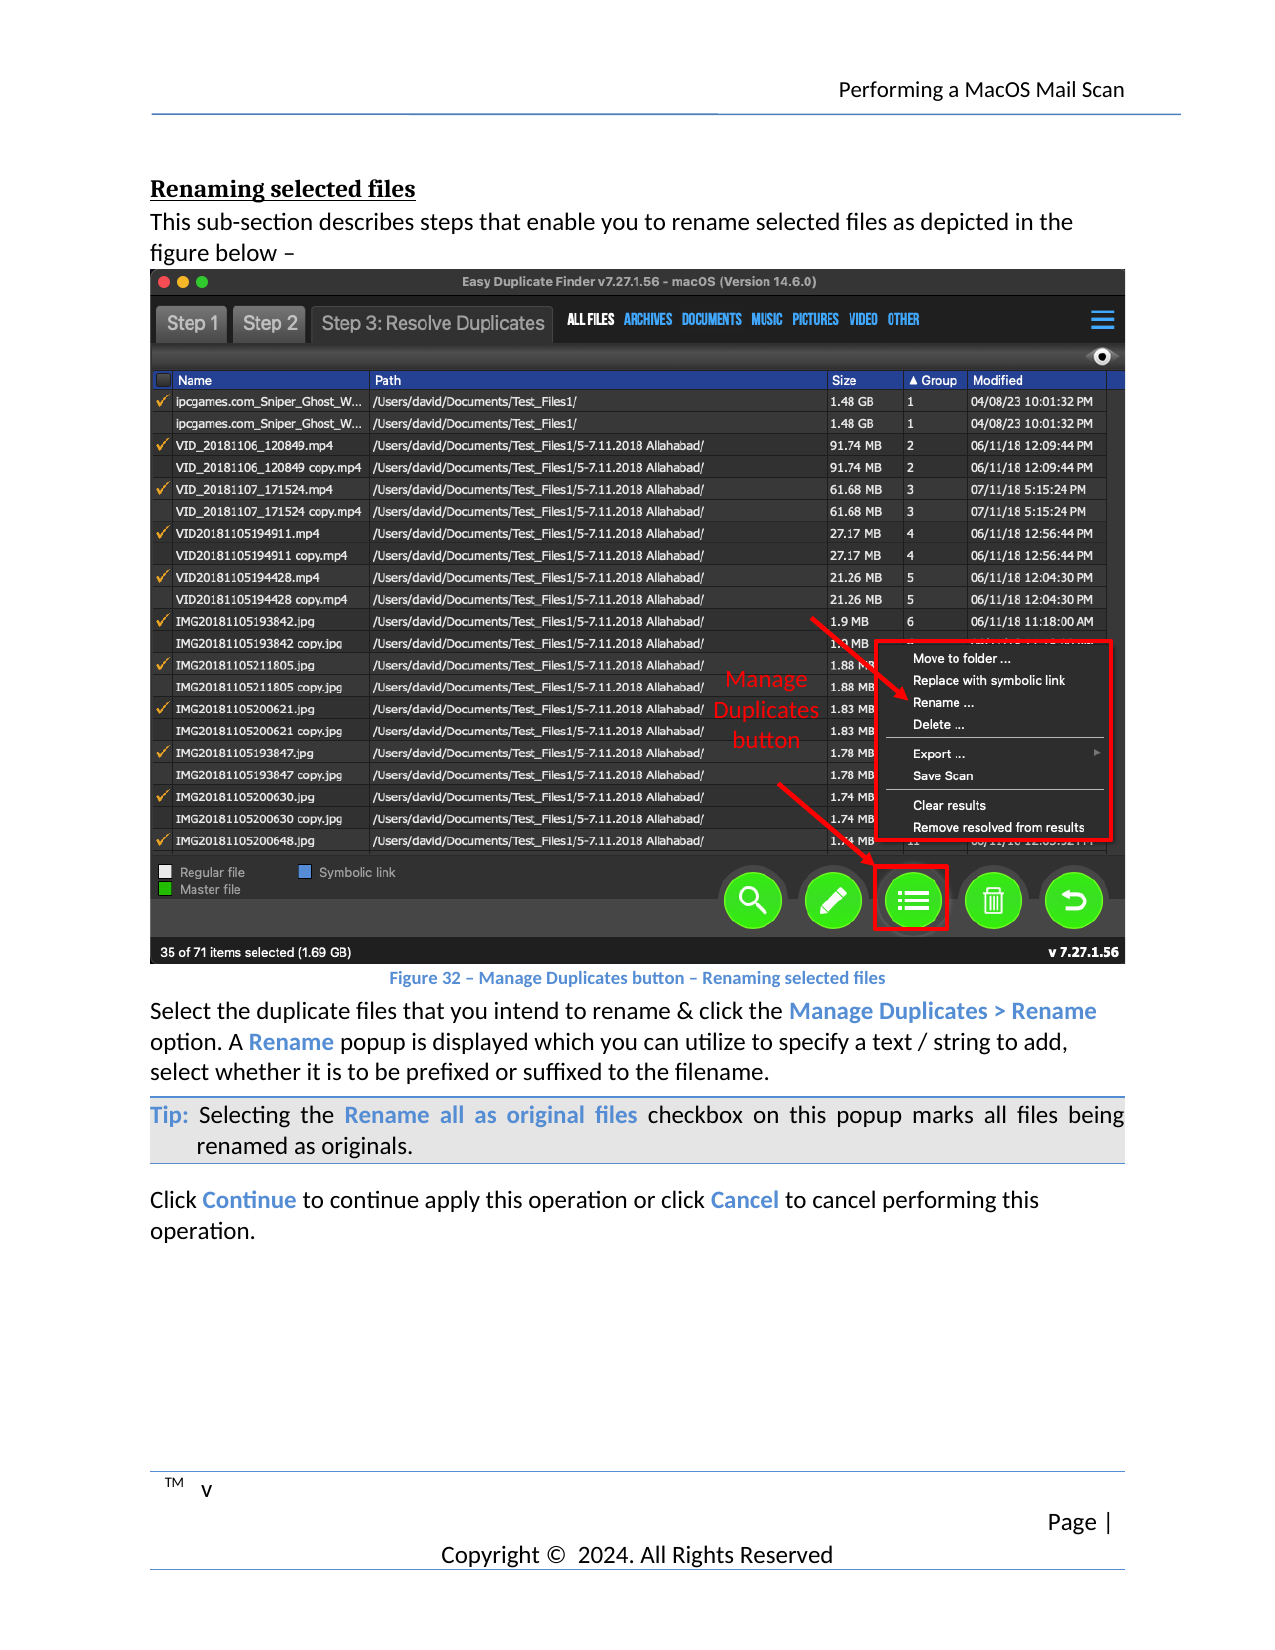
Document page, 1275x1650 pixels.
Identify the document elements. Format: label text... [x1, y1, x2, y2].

text Select the duplicate files that you intend to rename & click the Manage Duplicates > Rename option. A Rename popup is displayed which you can utilize to specify a text / string to add, select whether it is to be prefixed or suffixed to the filename. [150, 996, 1125, 1087]
subtitle Renaming selected files [150, 175, 1125, 204]
text Tip: Selecting the Rename all as original files checkbox on this popup marks all files being renamed as originals. [150, 1098, 1125, 1163]
text Click Continue to continue apply this operation or click Cancel to cancel performing this operation. [150, 1184, 1125, 1246]
picture [150, 269, 1125, 964]
text This sub-section describes steps that enable you to rename selected files as depicted in the figure below – [150, 206, 1125, 267]
